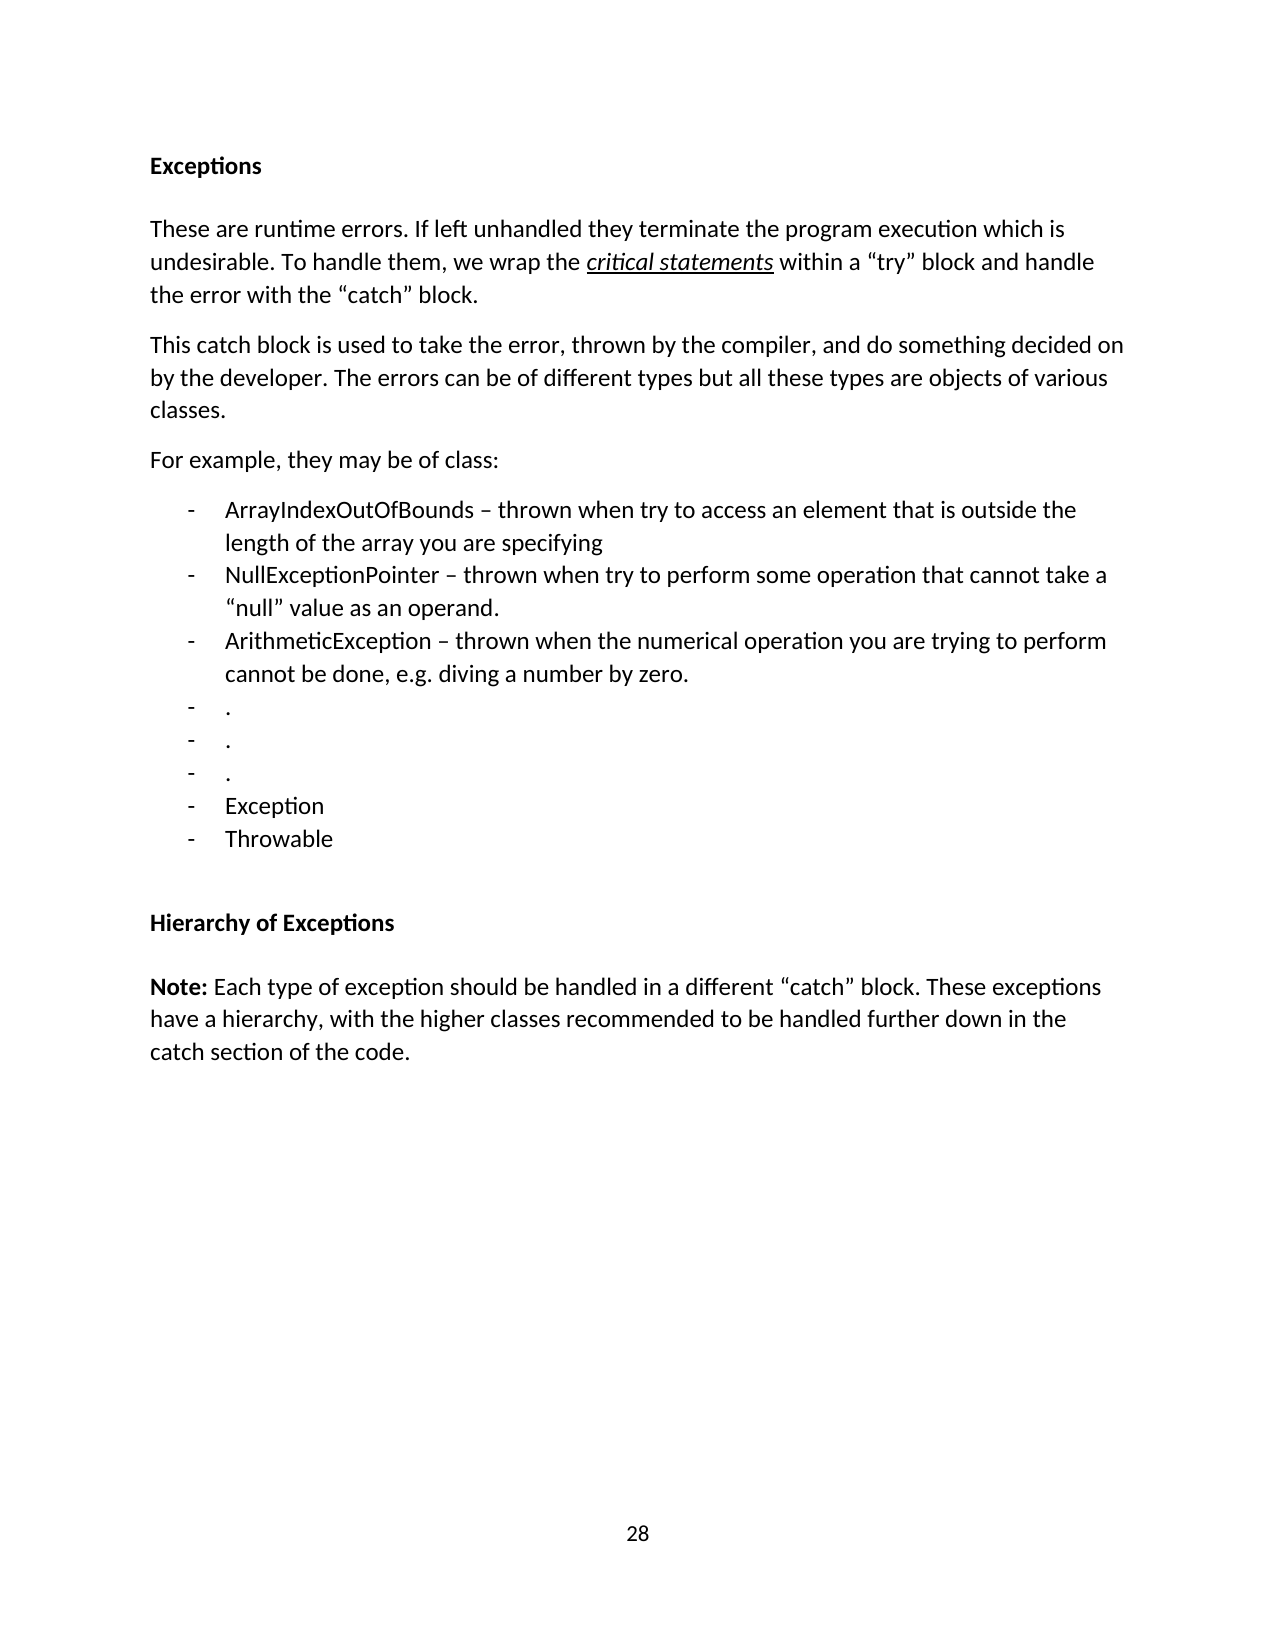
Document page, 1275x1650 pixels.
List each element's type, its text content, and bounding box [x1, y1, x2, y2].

list Exception [187, 790, 1125, 821]
list Throwable [187, 823, 1125, 853]
text Note: Each type of exception should be handled in a different “catch” block. These exceptions have a hierarchy, with the higher classes recommended to be handled further down in the catch section of the code. [150, 971, 1125, 1067]
list . [187, 724, 1125, 755]
subtitle Hierarchy of Exceptions [150, 907, 1125, 938]
list NullExceptionPointer – thrown when try to perform some operation that cannot take a “null” value as an operand. [187, 560, 1125, 623]
text These are runtime errors. If left unhandled they terminate the program execution which is undesirable. To handle them, we wrap the critical statements within a “try” block and handle the error with the “catch” block. [150, 213, 1125, 310]
list . [187, 691, 1125, 722]
text This catch block is used to take the error, thrown by the compiler, and do something decided on by the developer. The errors can be of different types but all these types are objects of various classes. [150, 329, 1125, 425]
list ArithmeticException – thrown when the numerical operation you are trying to perform cannot be done, e.g. diving a number by zero. [187, 626, 1125, 689]
text For example, they may be of class: [150, 444, 1125, 475]
list . [187, 757, 1125, 788]
list ArrayIndexOutOfBounds – thrown when try to access an element that is outside the length of the array you are specifying [187, 494, 1125, 557]
subtitle Exceptions [150, 150, 1125, 181]
